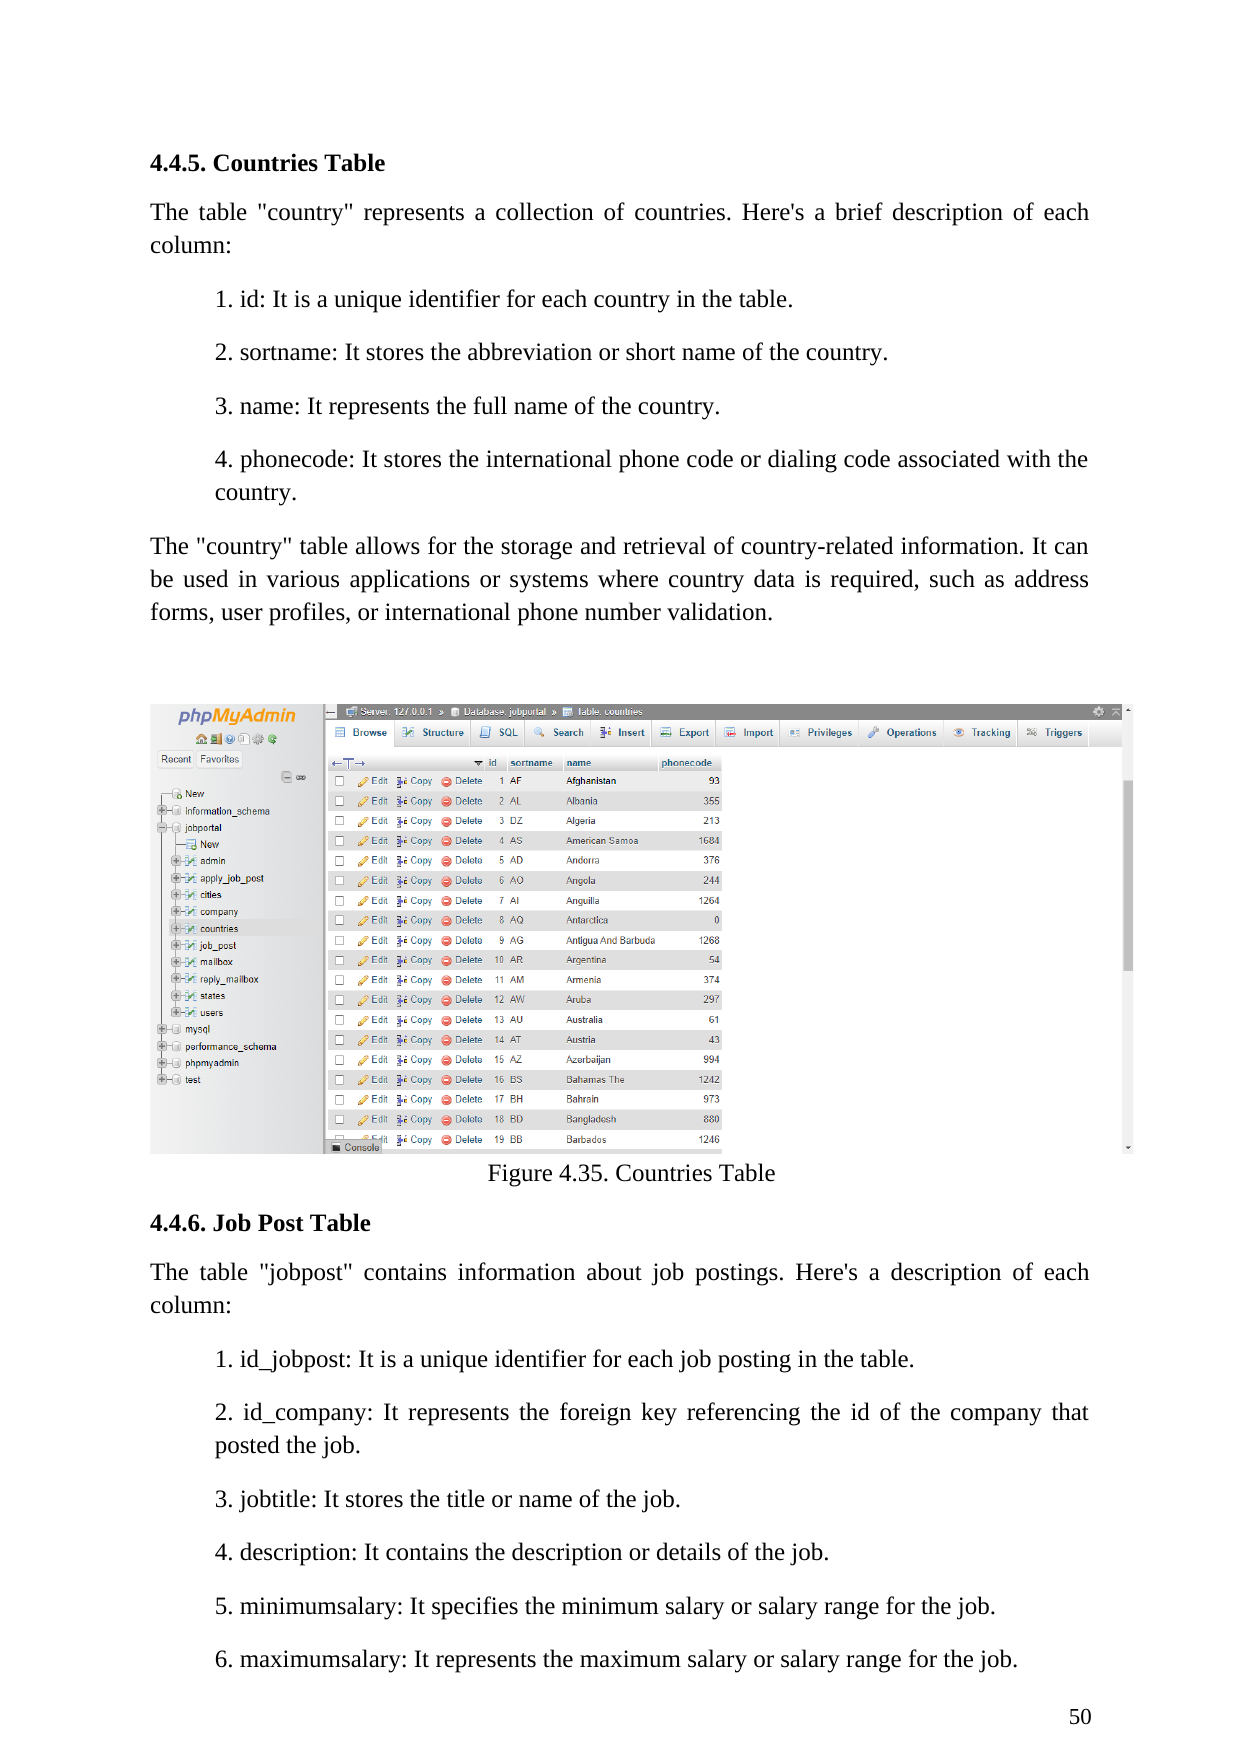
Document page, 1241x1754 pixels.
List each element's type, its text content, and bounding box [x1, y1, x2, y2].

text The "country" table allows for the storage and retrieval of country-related information. It can be used in various applications or systems where country data is required, such as address forms, user profiles, or international phone number validation. [150, 531, 1090, 626]
subtitle Countries Table [150, 148, 1123, 177]
text 2. id_company: It represents the foreign key referencing the id of the company that posted the job. [214, 1397, 1090, 1459]
text 2. sortname: It stores the abbreviation or short name of the country. [214, 337, 1090, 366]
text 3. jobtitle: It stores the title or name of the job. [214, 1484, 1090, 1512]
text 1. id_jobpost: It is a unique identifier for each job posting in the table. [214, 1344, 1090, 1372]
text The table "jobpost" contains information about job postings. Here's a description of each column: [150, 1257, 1090, 1319]
picture [150, 704, 1134, 1154]
text 4. phonecode: It stores the international phone code or dialing code associated with the country. [214, 444, 1090, 506]
text 6. maximumsalary: It represents the maximum salary or salary range for the job. [214, 1644, 1090, 1673]
subtitle Job Post Table [150, 1208, 1123, 1237]
text 5. minimumsalary: It specifies the minimum salary or salary range for the job. [214, 1591, 1090, 1619]
text 4. description: It contains the description or details of the job. [214, 1537, 1090, 1566]
text Figure 4.35. Countries Table [139, 1158, 1123, 1187]
text The table "country" represents a collection of countries. Here's a brief description of each column: [150, 197, 1090, 259]
text 3. name: It represents the full name of the country. [214, 391, 1090, 419]
text 1. id: It is a unique identifier for each country in the table. [214, 284, 1090, 312]
